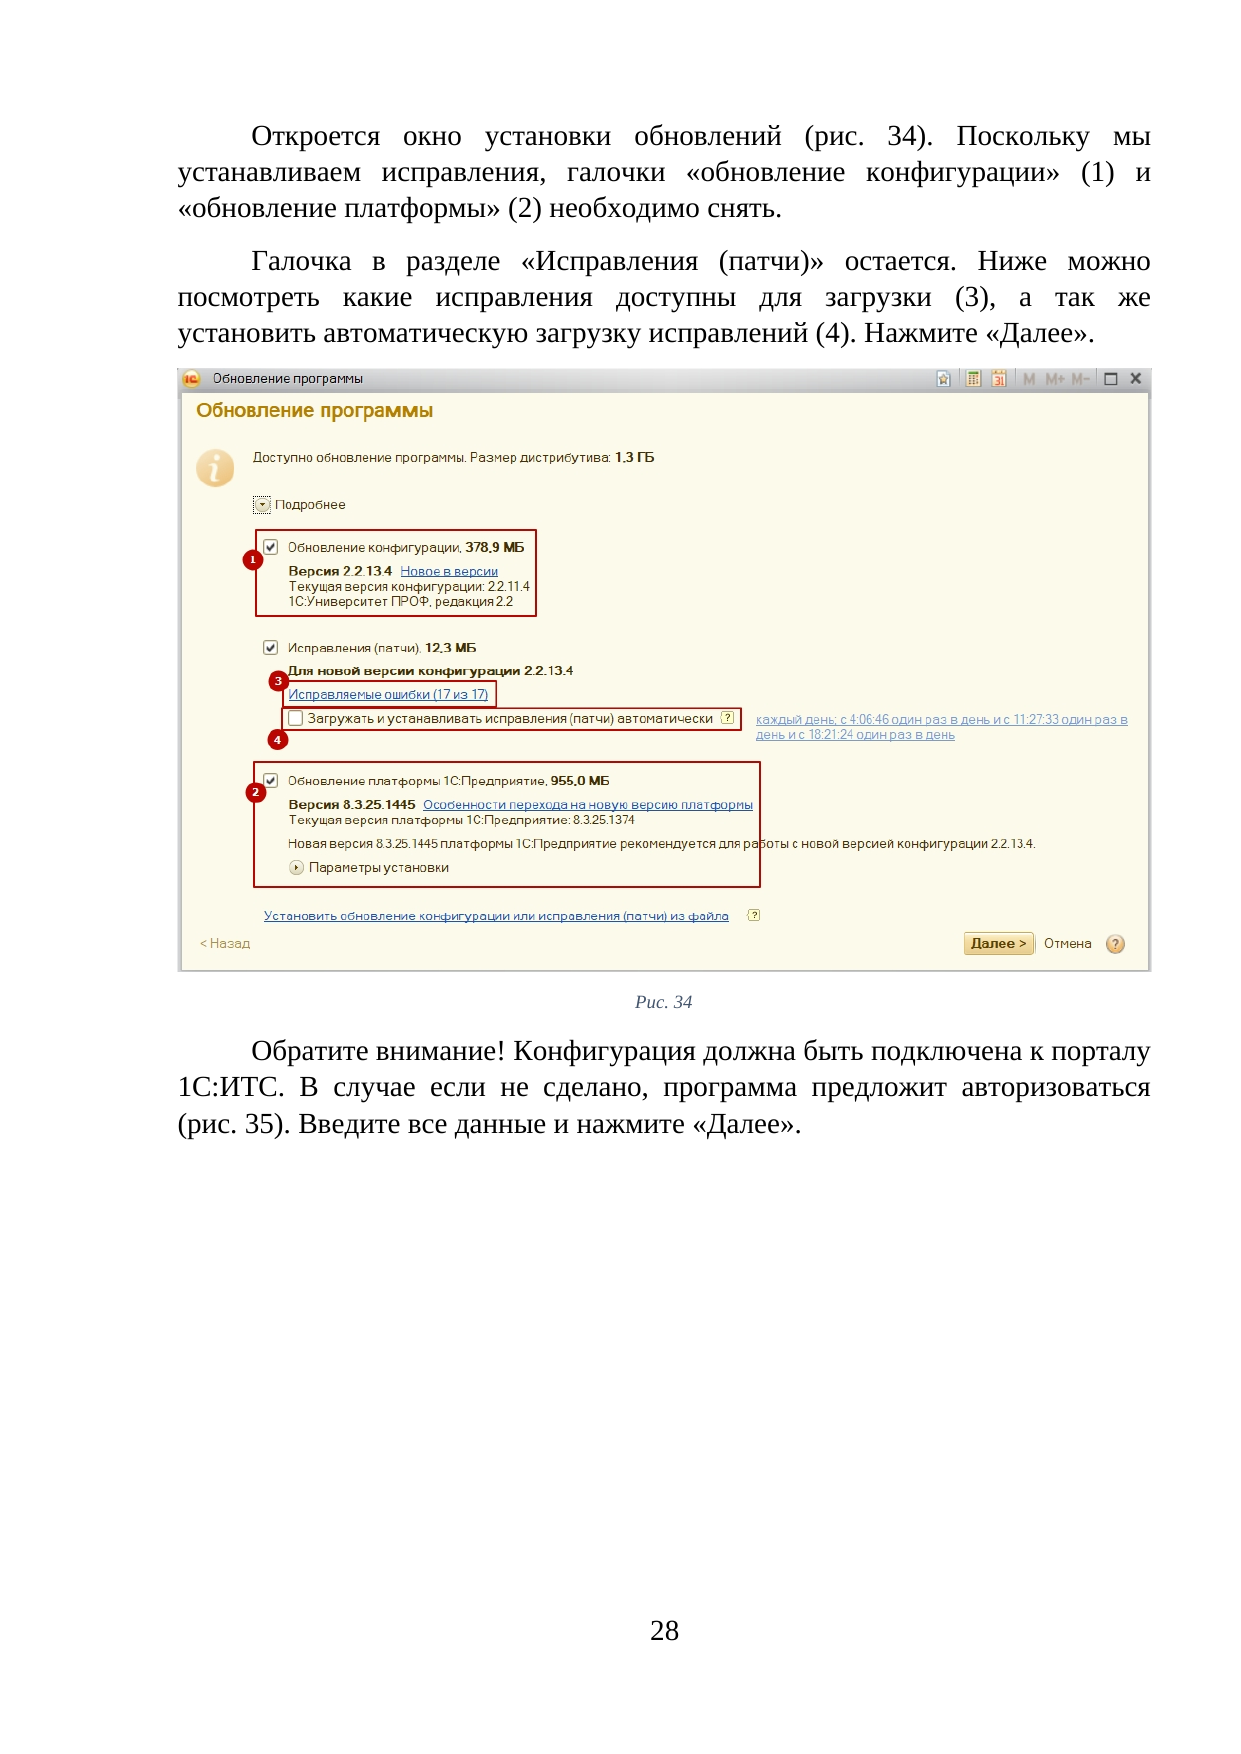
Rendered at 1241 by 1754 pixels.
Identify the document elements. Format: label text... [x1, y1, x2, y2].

text Рис. 34 [177, 991, 1152, 1013]
text Галочка в разделе «Исправления (патчи)» остается. Ниже можно посмотреть какие исправления доступны для загрузки (3), а так же установить автоматическую загрузку исправлений (4). Нажмите «Далее». [177, 243, 1152, 349]
picture [177, 368, 1152, 972]
text Обратите внимание! Конфигурация должна быть подключена к порталу 1С:ИТС. В случае если не сделано, программа предложит авторизоваться (рис. 35). Введите все данные и нажмите «Далее». [177, 1033, 1152, 1139]
text Откроется окно установки обновлений (рис. 34). Поскольку мы устанавливаем исправления, галочки «обновление конфигурации» (1) и «обновление платформы» (2) необходимо снять. [177, 118, 1152, 224]
